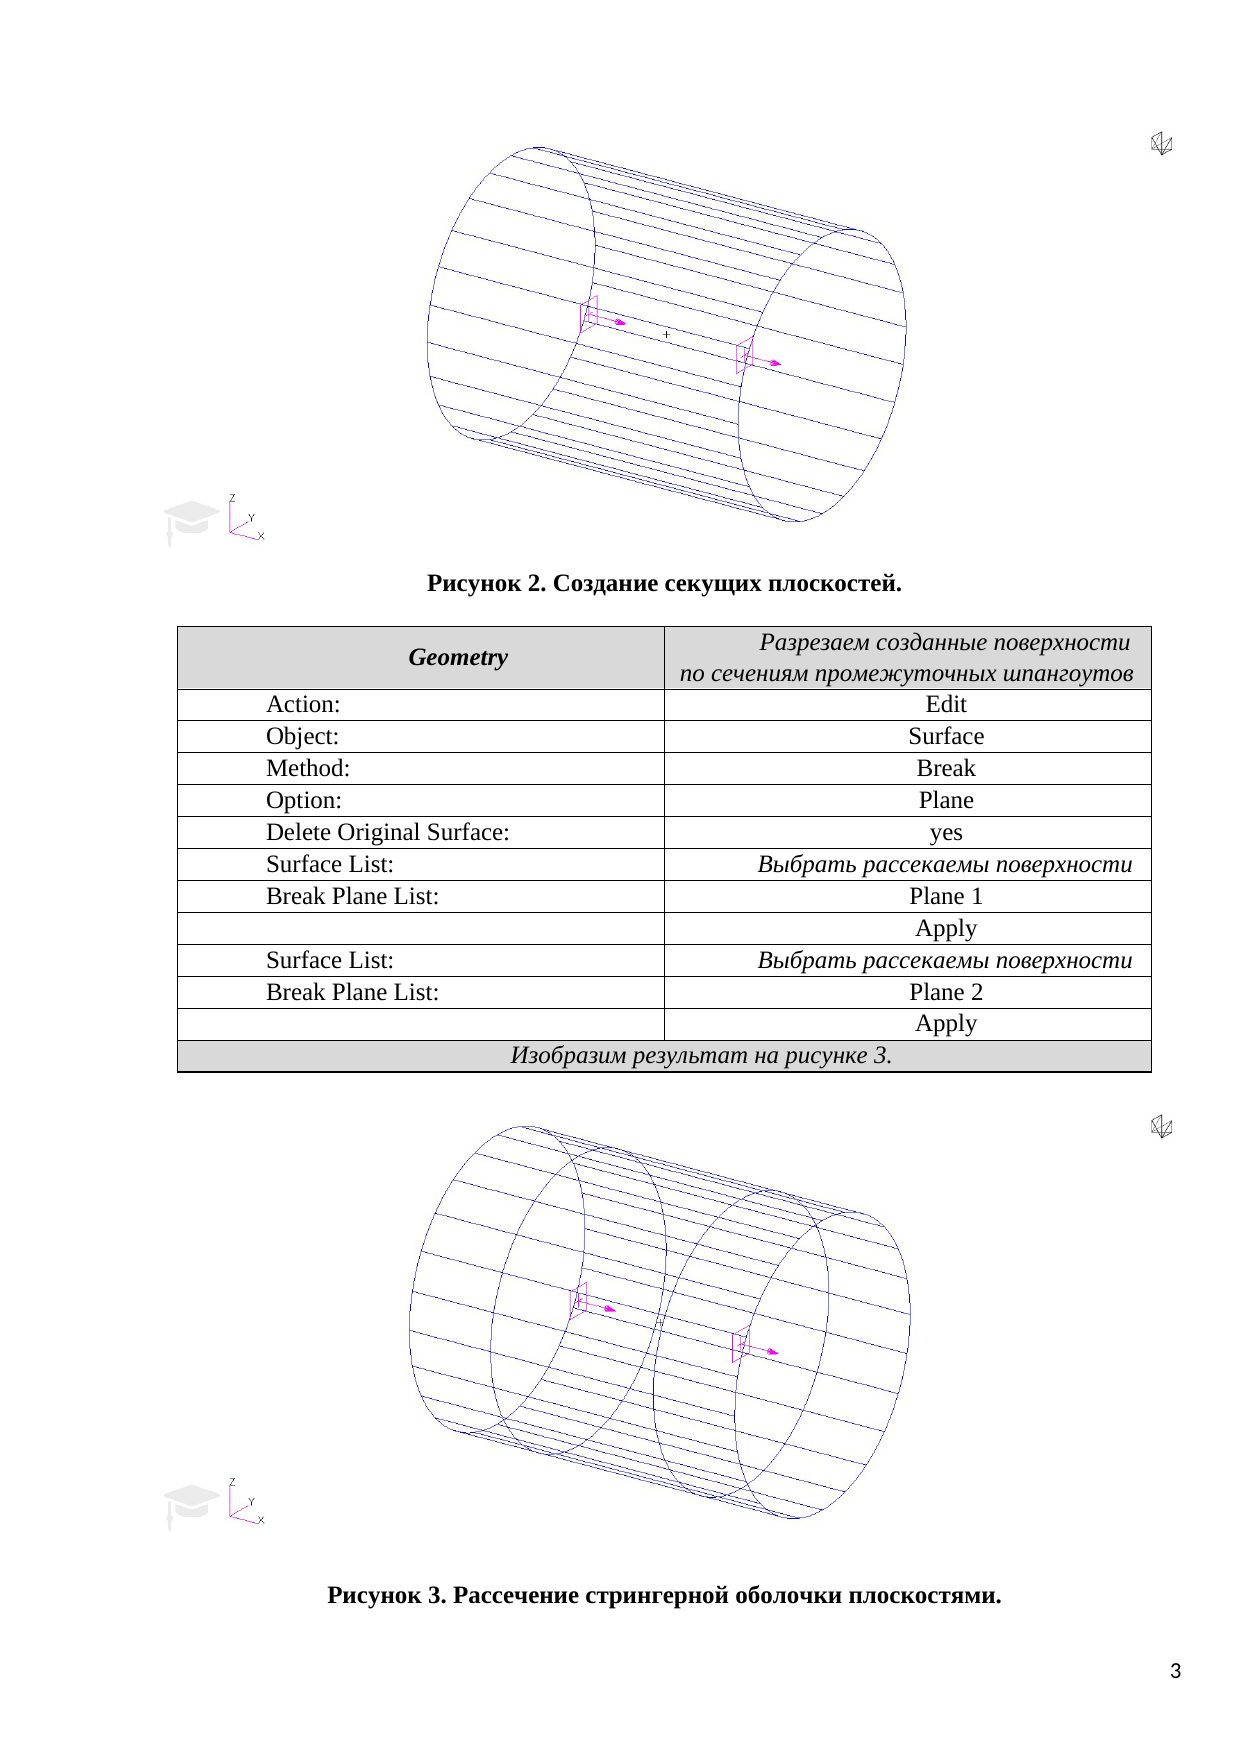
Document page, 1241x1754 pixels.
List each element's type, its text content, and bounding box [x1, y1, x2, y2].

table_cell Object: [178, 721, 664, 752]
table_cell Plane [665, 785, 1151, 816]
table_cell Изобразим результат на рисунке 3. [178, 1041, 1151, 1071]
table_cell Plane 2 [665, 977, 1151, 1007]
table_cell Break [665, 753, 1151, 784]
table_cell Method: [178, 753, 664, 784]
table_cell Apply [665, 913, 1151, 944]
table_cell Выбрать рассекаемы поверхности [665, 945, 1151, 976]
table_cell [178, 913, 664, 944]
table_cell Plane 1 [665, 881, 1151, 912]
table_header Geometry [178, 627, 664, 688]
table_cell Apply [665, 1009, 1151, 1039]
table_cell Break Plane List: [178, 881, 664, 912]
table_cell Выбрать рассекаемы поверхности [665, 849, 1151, 880]
table_header Разрезаем созданные поверхности по сечениям промежуточных шпангоутов [665, 627, 1151, 688]
text Рисунок 3. Рассечение стрингерной оболочки плоскостями. [148, 1581, 1181, 1609]
table_cell Action: [178, 690, 664, 720]
table_cell Surface [665, 721, 1151, 752]
table_cell [178, 1009, 664, 1039]
table_cell Surface List: [178, 945, 664, 976]
picture [147, 118, 1182, 568]
table_cell Surface List: [178, 849, 664, 880]
table_cell Edit [665, 690, 1151, 720]
text Рисунок 2. Создание секущих плоскостей. [148, 568, 1181, 597]
table_cell Option: [178, 785, 664, 816]
table_cell Delete Original Surface: [178, 817, 664, 848]
table_cell Break Plane List: [178, 977, 664, 1007]
picture [147, 1101, 1182, 1552]
table_cell yes [665, 817, 1151, 848]
